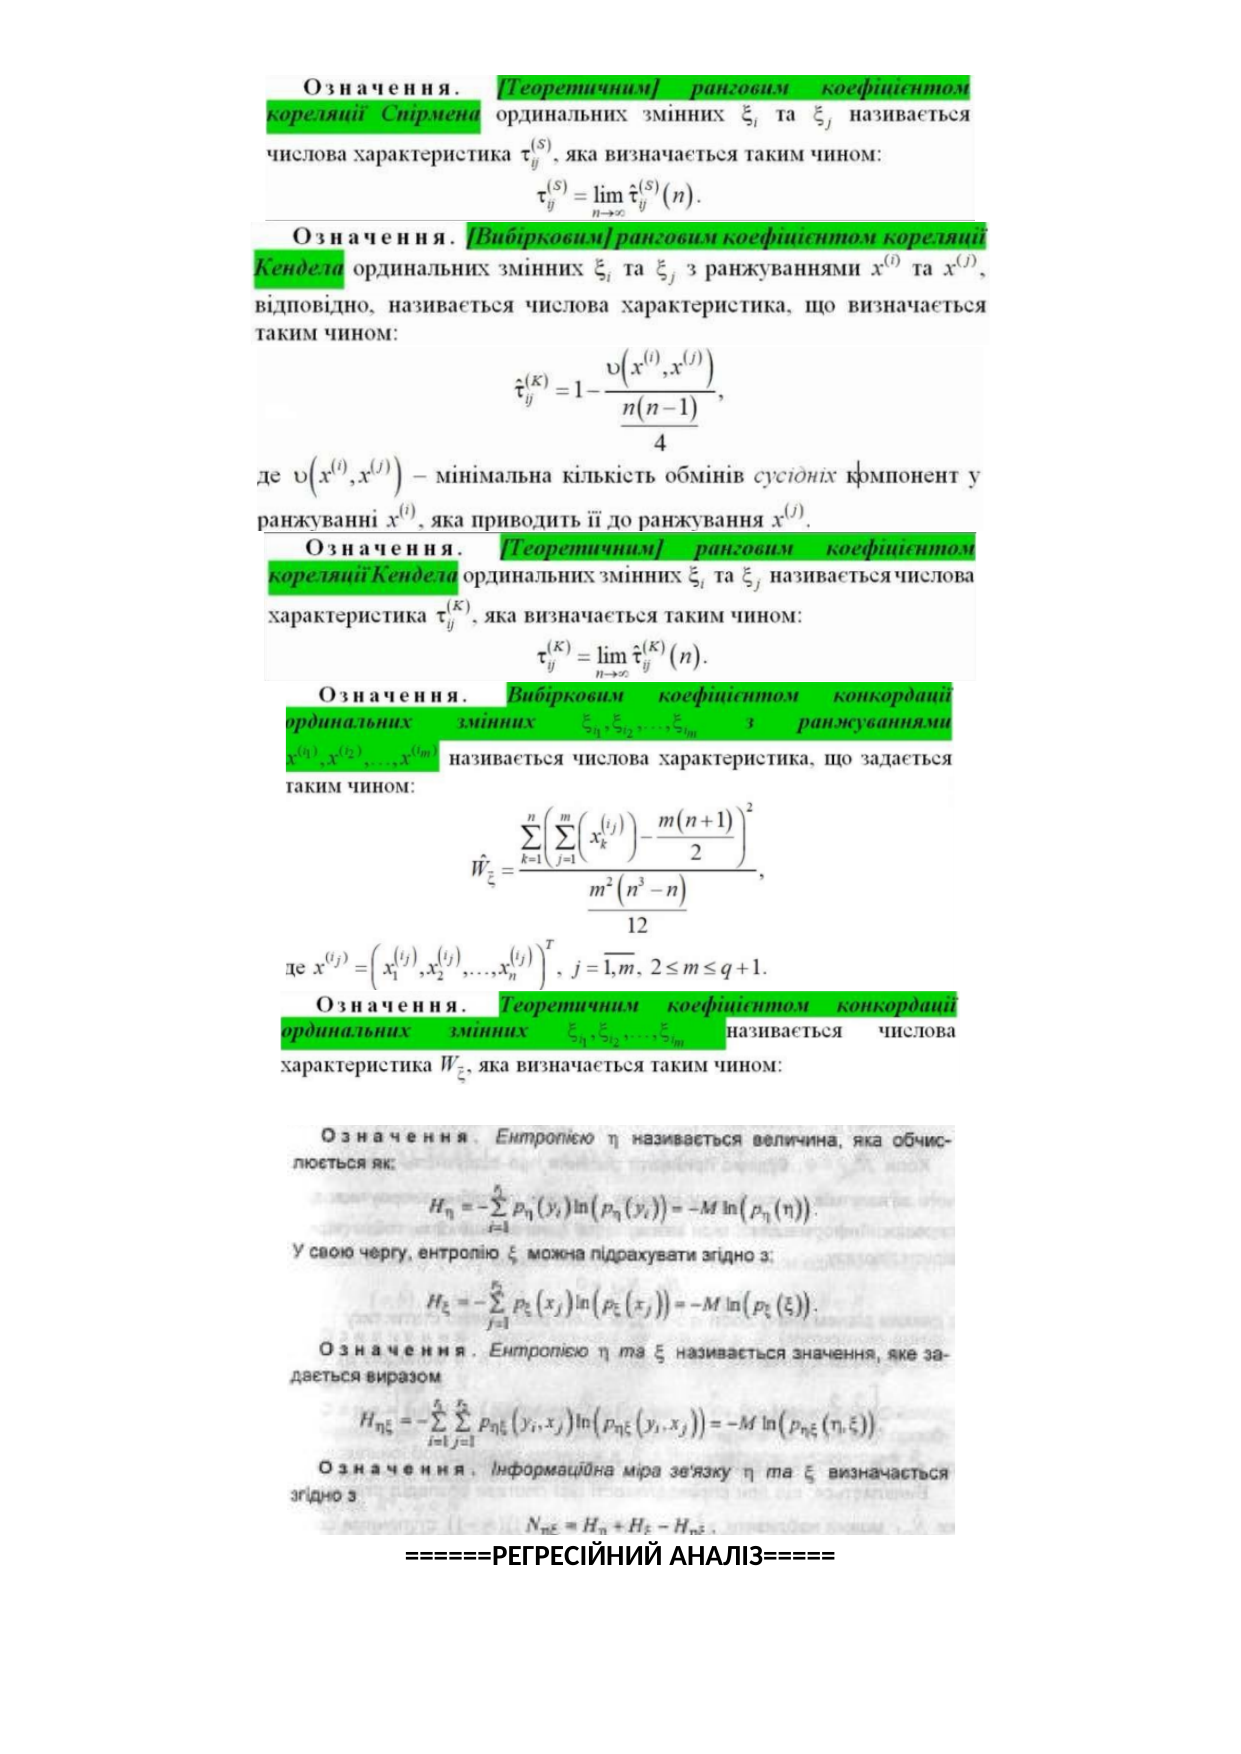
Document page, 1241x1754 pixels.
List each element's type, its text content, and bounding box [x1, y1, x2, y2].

picture [285, 682, 955, 990]
picture [263, 532, 977, 681]
text ======РЕГРЕСІЙНИЙ АНАЛІЗ===== [75, 1537, 1165, 1573]
picture [250, 222, 990, 345]
picture [280, 991, 960, 1085]
picture [256, 347, 984, 531]
picture [265, 75, 975, 221]
picture [285, 1125, 955, 1535]
